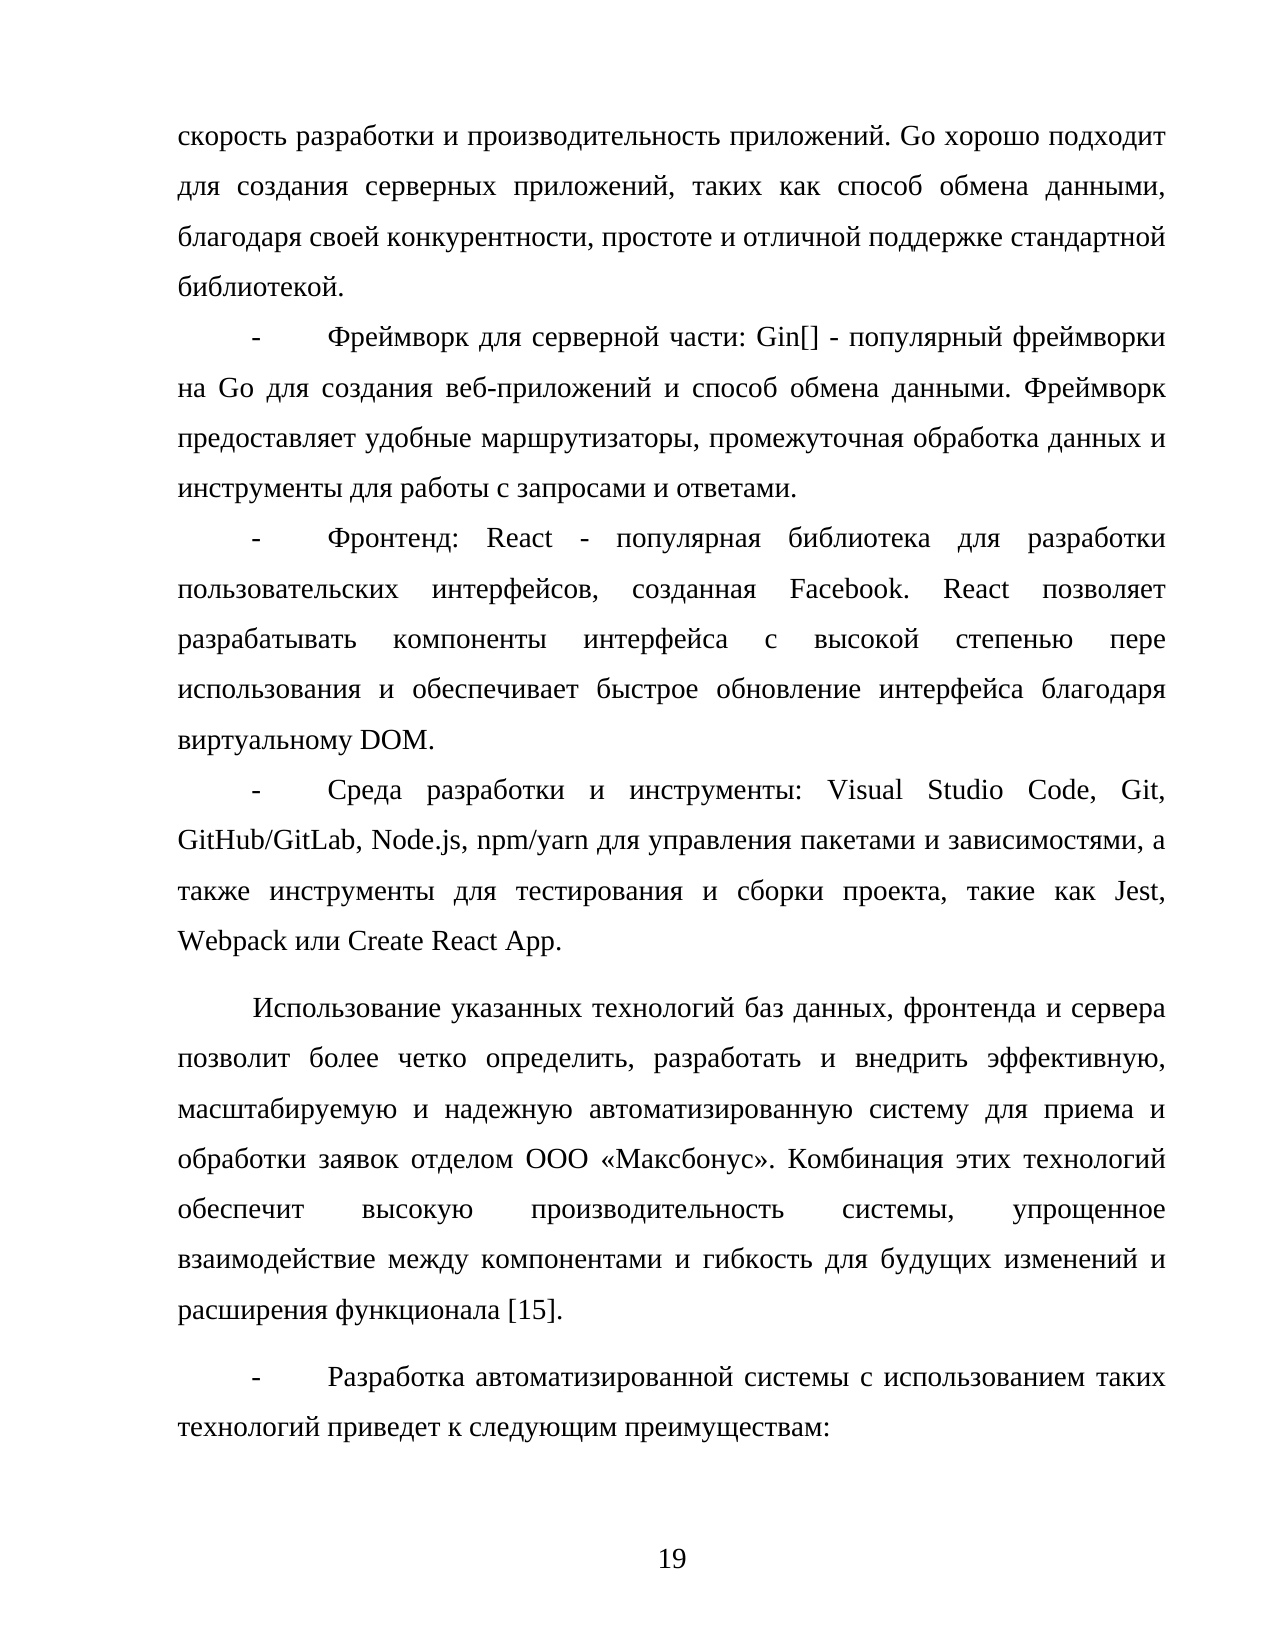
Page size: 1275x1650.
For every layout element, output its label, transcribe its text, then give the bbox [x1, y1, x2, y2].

text Использование указанных технологий баз данных, фронтенда и сервера позволит более четко определить, разработать и внедрить эффективную, масштабируемую и надежную автоматизированную систему для приема и обработки заявок отделом ООО «Максбонус». Комбинация этих технологий обеспечит высокую производительность системы, упрощенное взаимодействие между компонентами и гибкость для будущих изменений и расширения функционала [15]. [177, 990, 1167, 1326]
list Среда разработки и инструменты: Visual Studio Code, Git, GitHub/GitLab, Node.js, npm/yarn для управления пакетами и зависимостями, а также инструменты для тестирования и сборки проекта, такие как Jest, Webpack или Create React App. [177, 772, 1167, 957]
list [177, 118, 1167, 303]
list Фронтенд: React - популярная библиотека для разработки пользовательских интерфейсов, созданная Facebook. React позволяет разрабатывать компоненты интерфейса с высокой степенью пере использования и обеспечивает быстрое обновление интерфейса благодаря виртуальному DOM. [177, 521, 1167, 755]
list Фреймворк для серверной части: Gin[] - популярный фреймворки на Go для создания веб-приложений и способ обмена данными. Фреймворк предоставляет удобные маршрутизаторы, промежуточная обработка данных и инструменты для работы с запросами и ответами. [177, 319, 1167, 504]
list Разработка автоматизированной системы с использованием таких технологий приведет к следующим преимуществам: [177, 1359, 1167, 1443]
